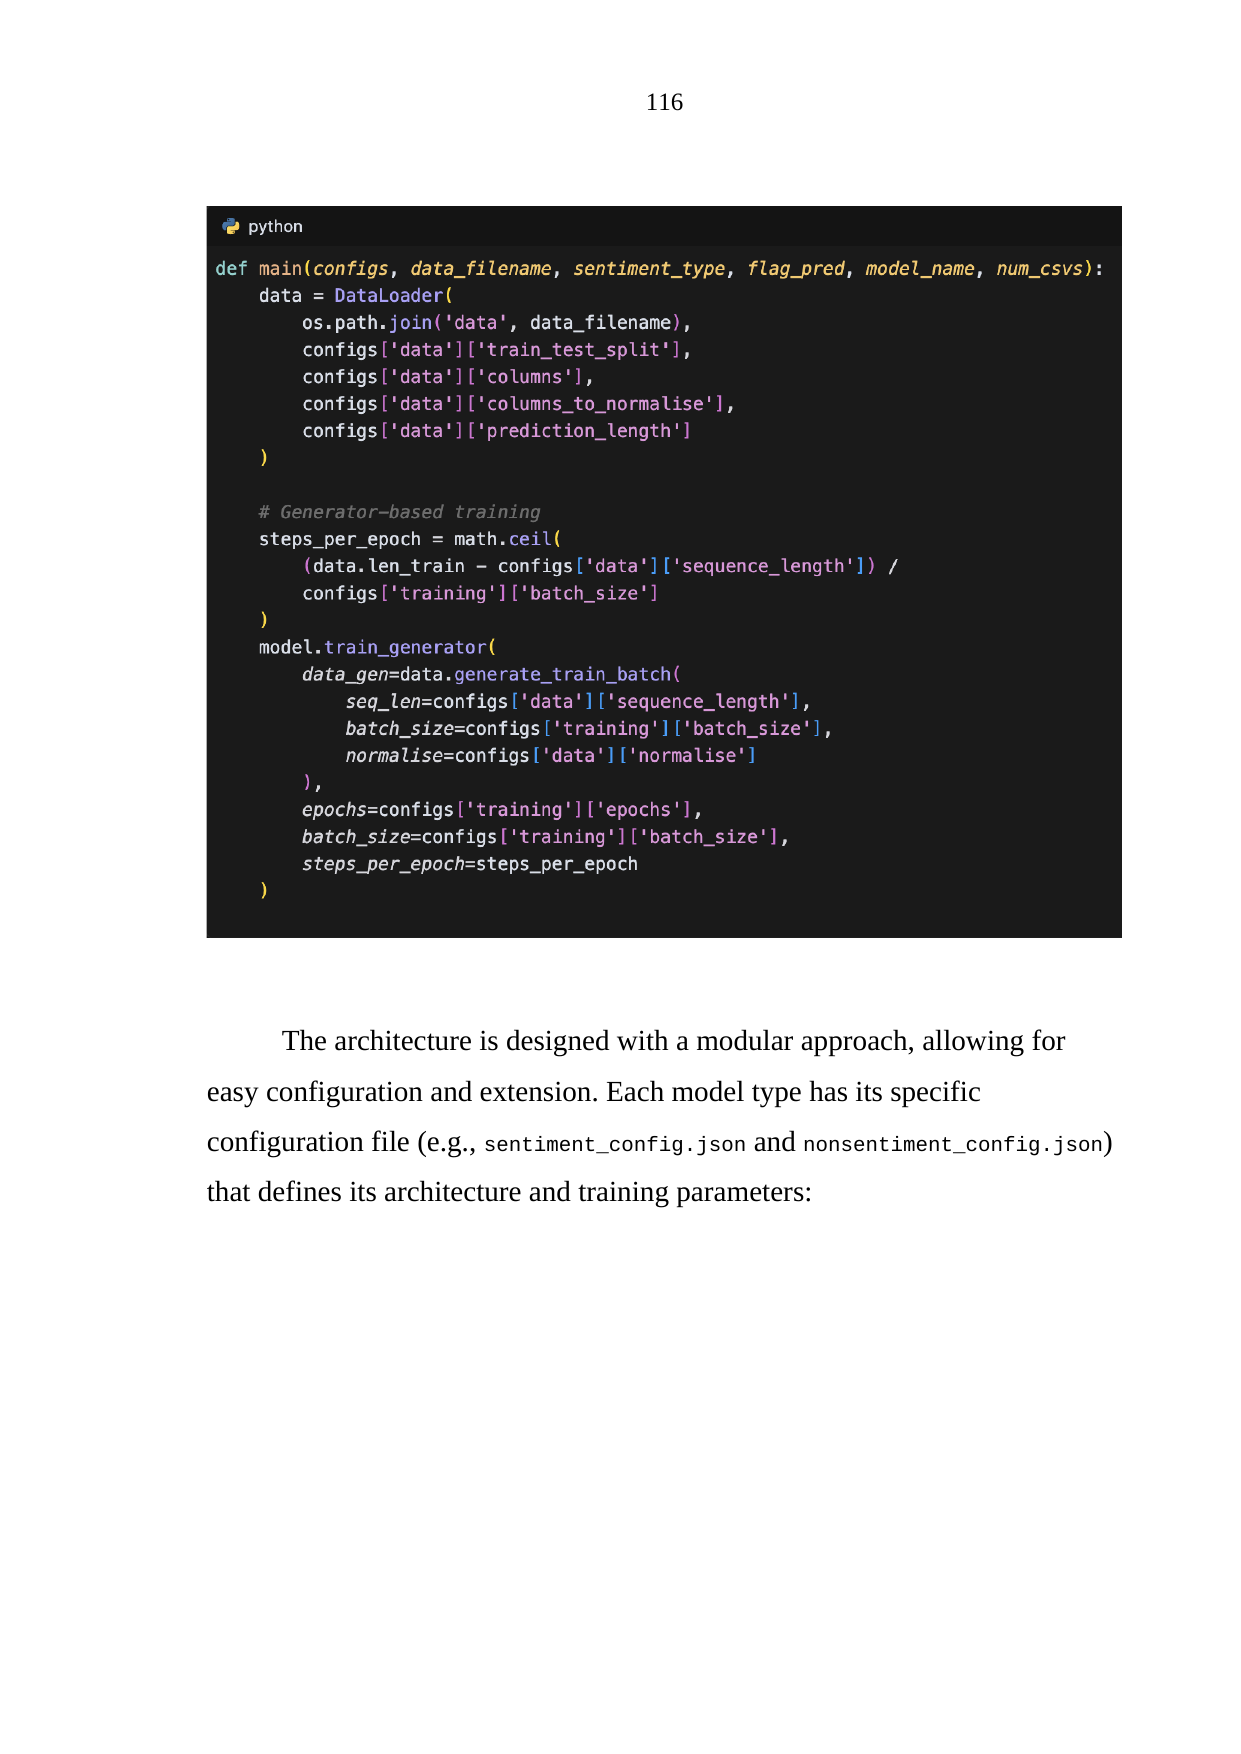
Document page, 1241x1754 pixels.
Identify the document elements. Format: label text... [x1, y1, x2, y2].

picture [206, 206, 1122, 938]
text The architecture is designed with a modular approach, allowing for easy configuration and extension. Each model type has its specific configuration file (e.g., sentiment_config.json and nonsentiment_config.json) that defines its architecture and training parameters: [207, 1023, 1122, 1208]
